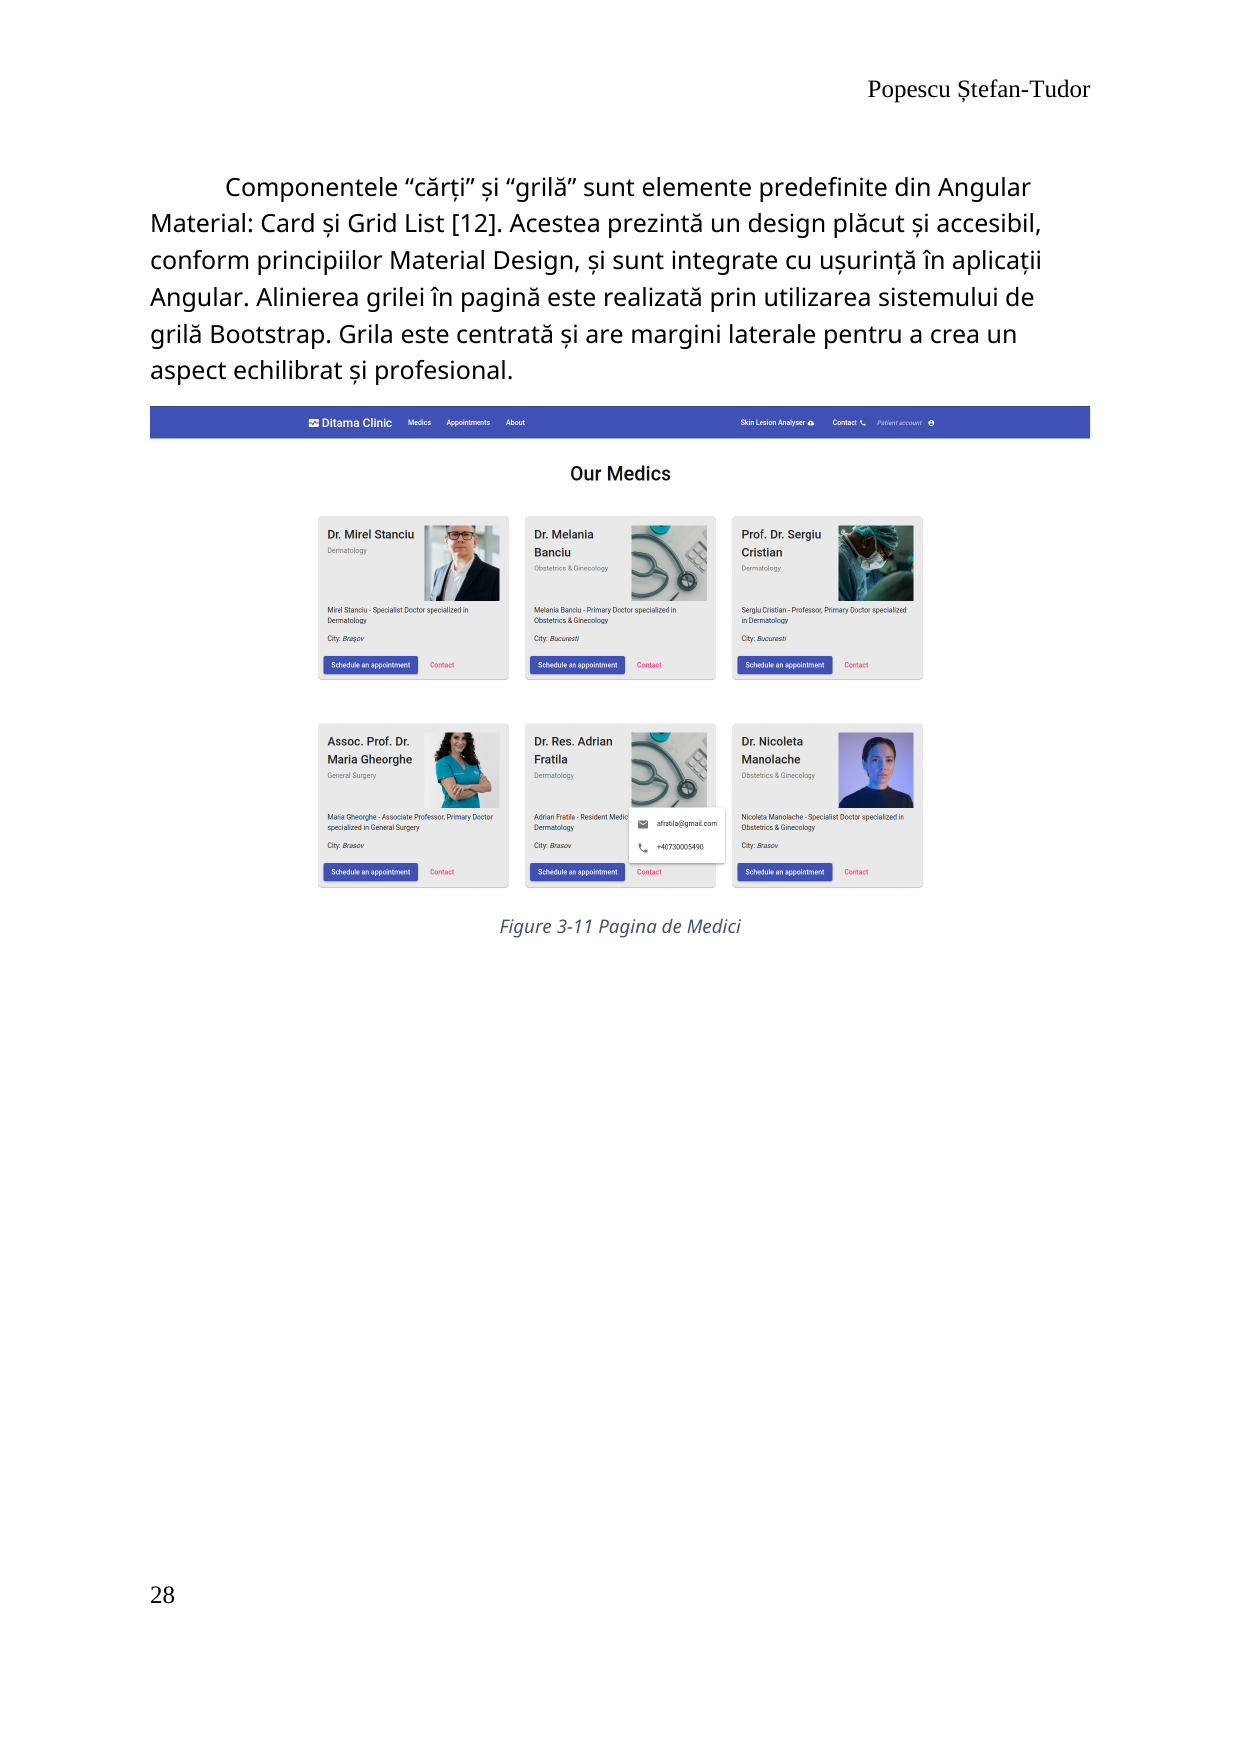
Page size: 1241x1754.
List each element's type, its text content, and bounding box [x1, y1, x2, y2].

text Componentele “cărți” și “grilă” sunt elemente predefinite din Angular Material: Card și Grid List. Acestea prezintă un design plăcut și accesibil, conform principiilor Material Design, și sunt integrate cu ușurință în aplicații Angular. Alinierea grilei în pagină este realizată prin utilizarea sistemului de grilă Bootstrap. Grila este centrată și are margini laterale pentru a crea un aspect echilibrat și profesional. [150, 169, 1090, 387]
picture [150, 406, 1091, 895]
